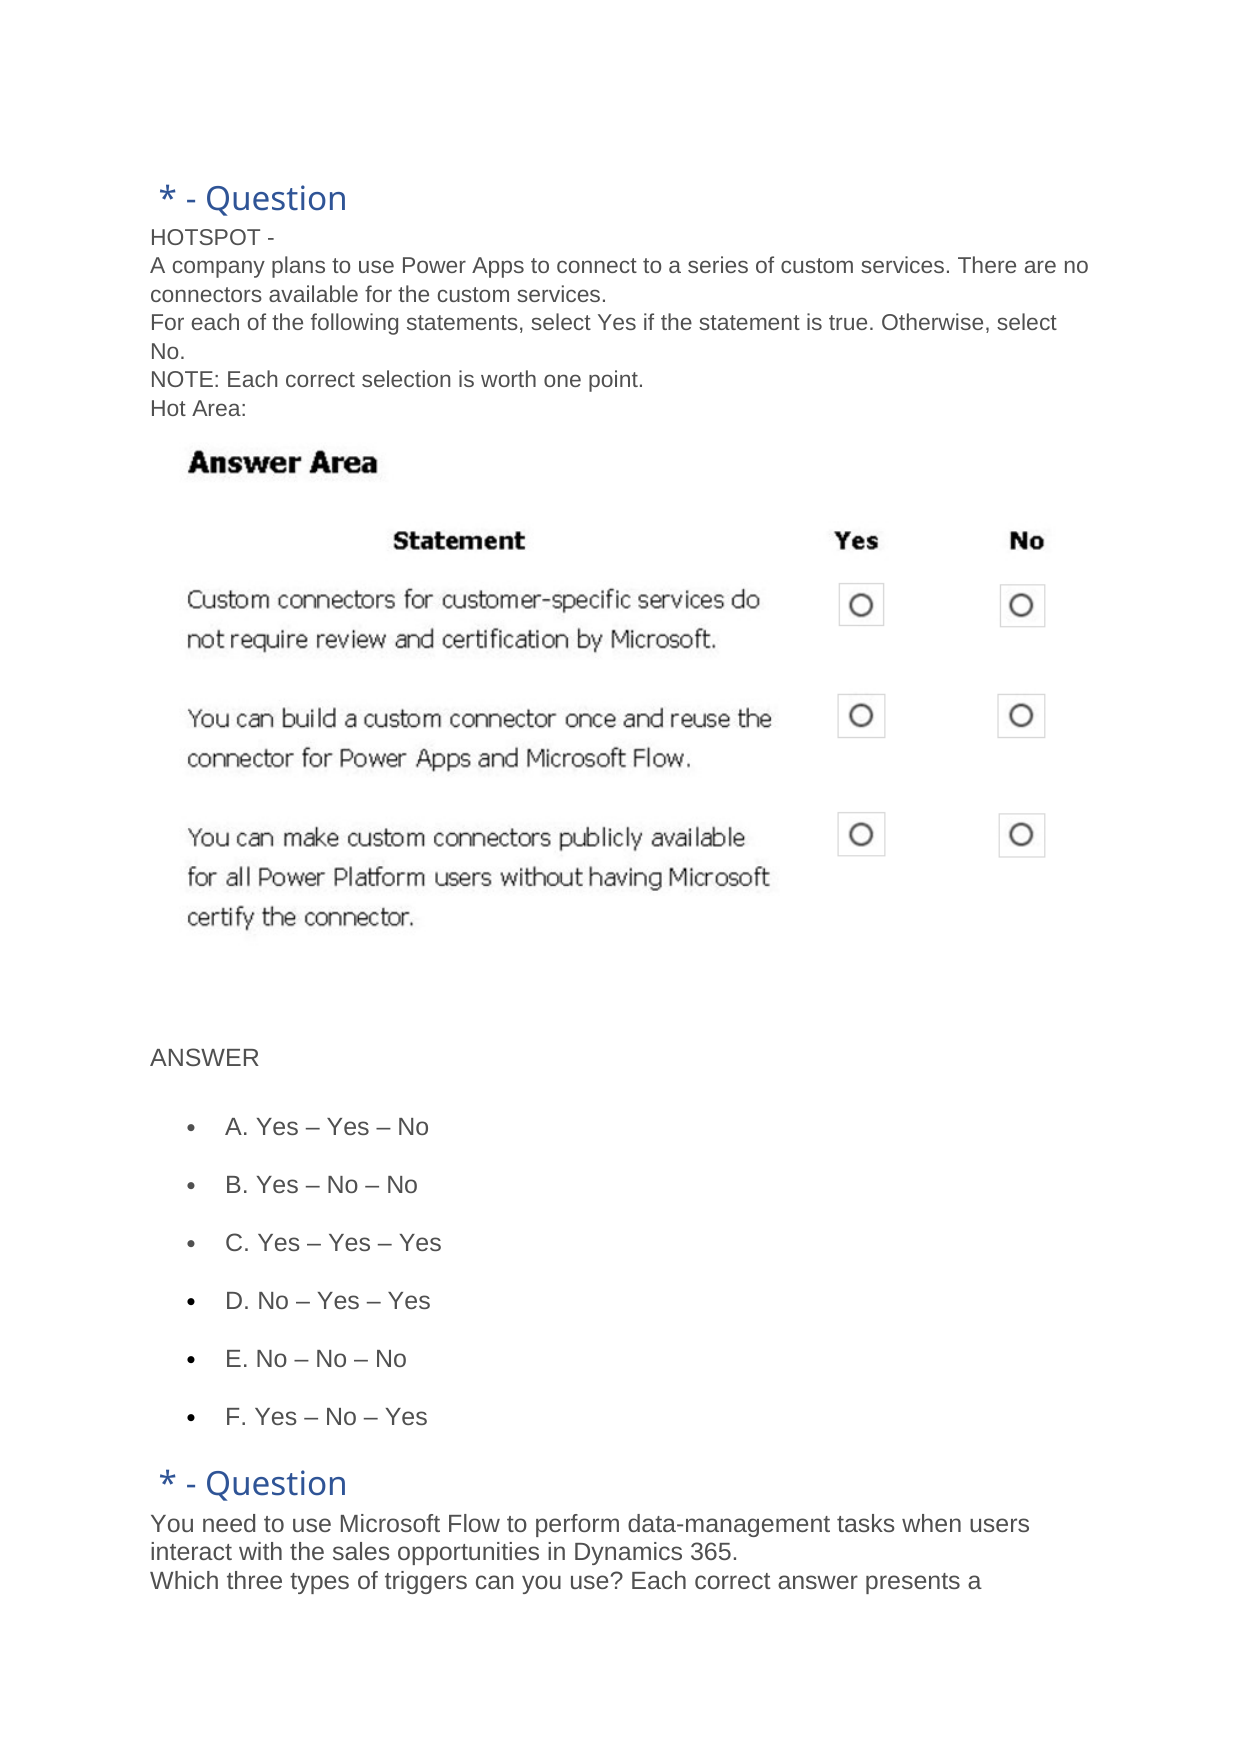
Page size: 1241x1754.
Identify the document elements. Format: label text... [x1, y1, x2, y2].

text ANSWER [150, 1043, 1090, 1071]
list E. No – No – No [187, 1344, 1090, 1372]
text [150, 1508, 1090, 1595]
list A. Yes – Yes – No [187, 1112, 1090, 1141]
list C. Yes – Yes – Yes [187, 1228, 1090, 1257]
list F. Yes – No – Yes [187, 1402, 1090, 1430]
text HOTSPOT - A company plans to use Power Apps to connect to a series of custom services. There are no connectors available for the custom services. For each of the following statements, select Yes if the statement is true. Otherwise, select No. NOTE: Each correct selection is worth one point. Hot Area: [150, 224, 1090, 423]
picture [150, 423, 1091, 955]
list B. Yes – No – No [187, 1170, 1090, 1199]
subtitle * - Question [150, 175, 1090, 220]
list D. No – Yes – Yes [187, 1286, 1090, 1314]
subtitle * - Question [150, 1459, 1090, 1505]
